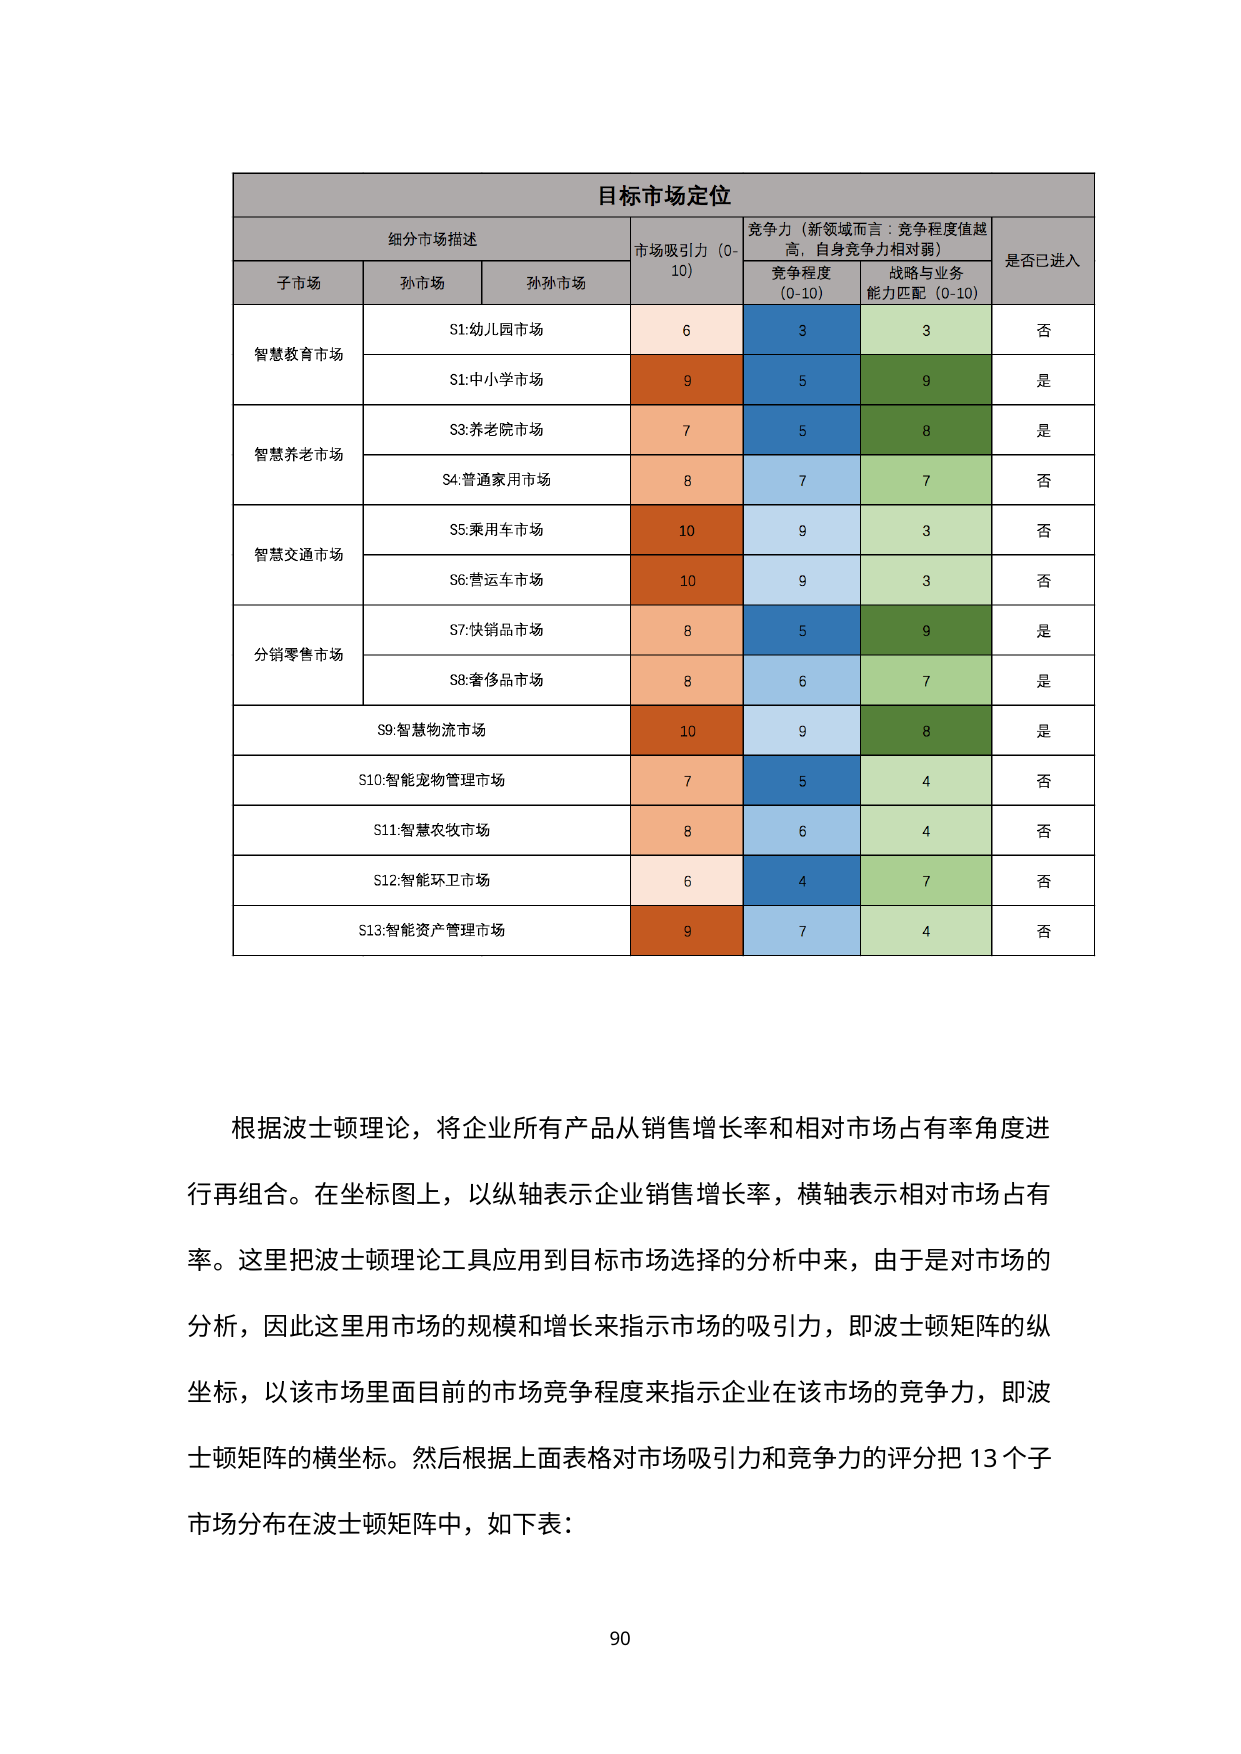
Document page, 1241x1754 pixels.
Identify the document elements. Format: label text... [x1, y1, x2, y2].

text 根据波士顿理论，将企业所有产品从销售增长率和相对市场占有率角度进行再组合。在坐标图上，以纵轴表示企业销售增长率，横轴表示相对市场占有率。这里把波士顿理论工具应用到目标市场选择的分析中来，由于是对市场的分析，因此这里用市场的规模和增长来指示市场的吸引力，即波士顿矩阵的纵坐标，以该市场里面目前的市场竞争程度来指示企业在该市场的竞争力，即波士顿矩阵的横坐标。然后根据上面表格对市场吸引力和竞争力的评分把13个子市场分布在波士顿矩阵中，如下表： [187, 1104, 1053, 1544]
picture [231, 172, 1096, 957]
